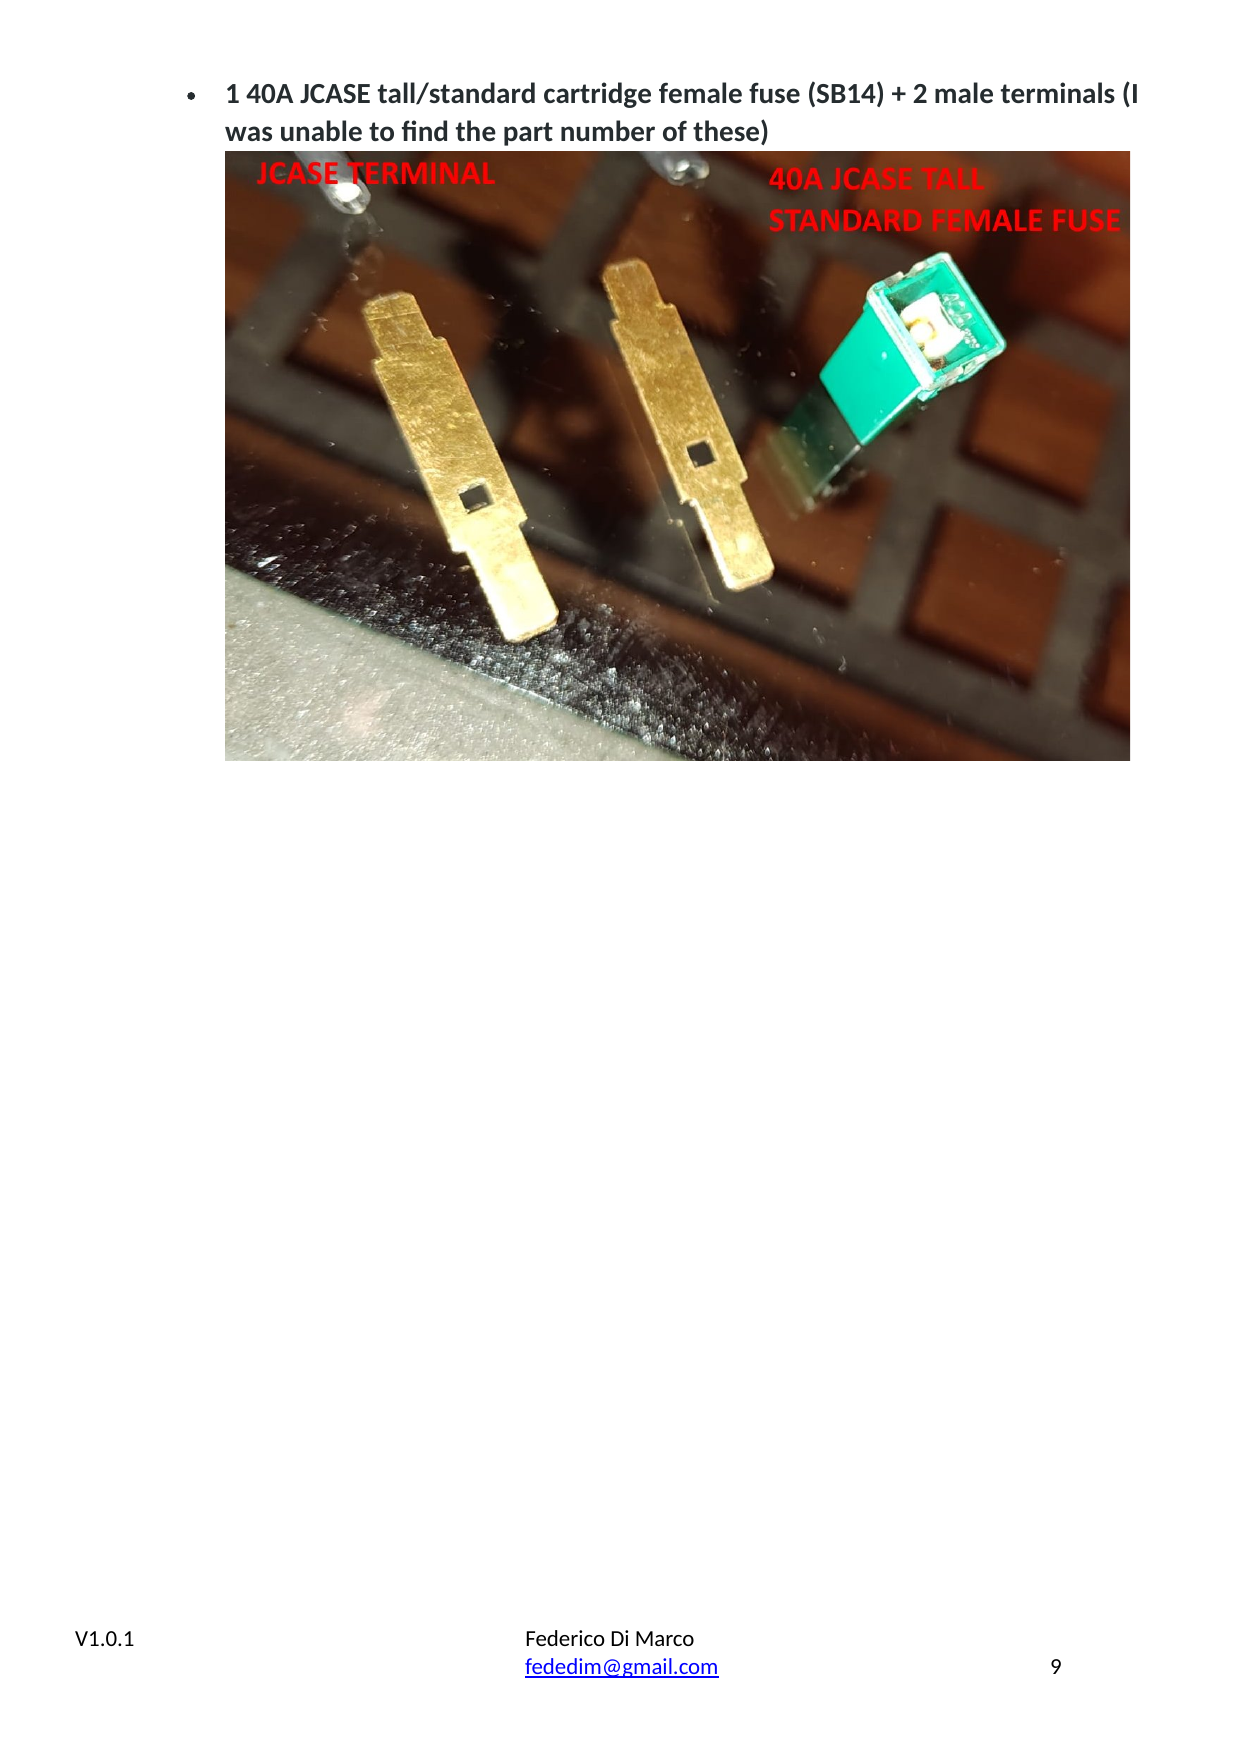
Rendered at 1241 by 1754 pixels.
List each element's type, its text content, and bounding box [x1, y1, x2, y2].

picture [225, 151, 1130, 761]
